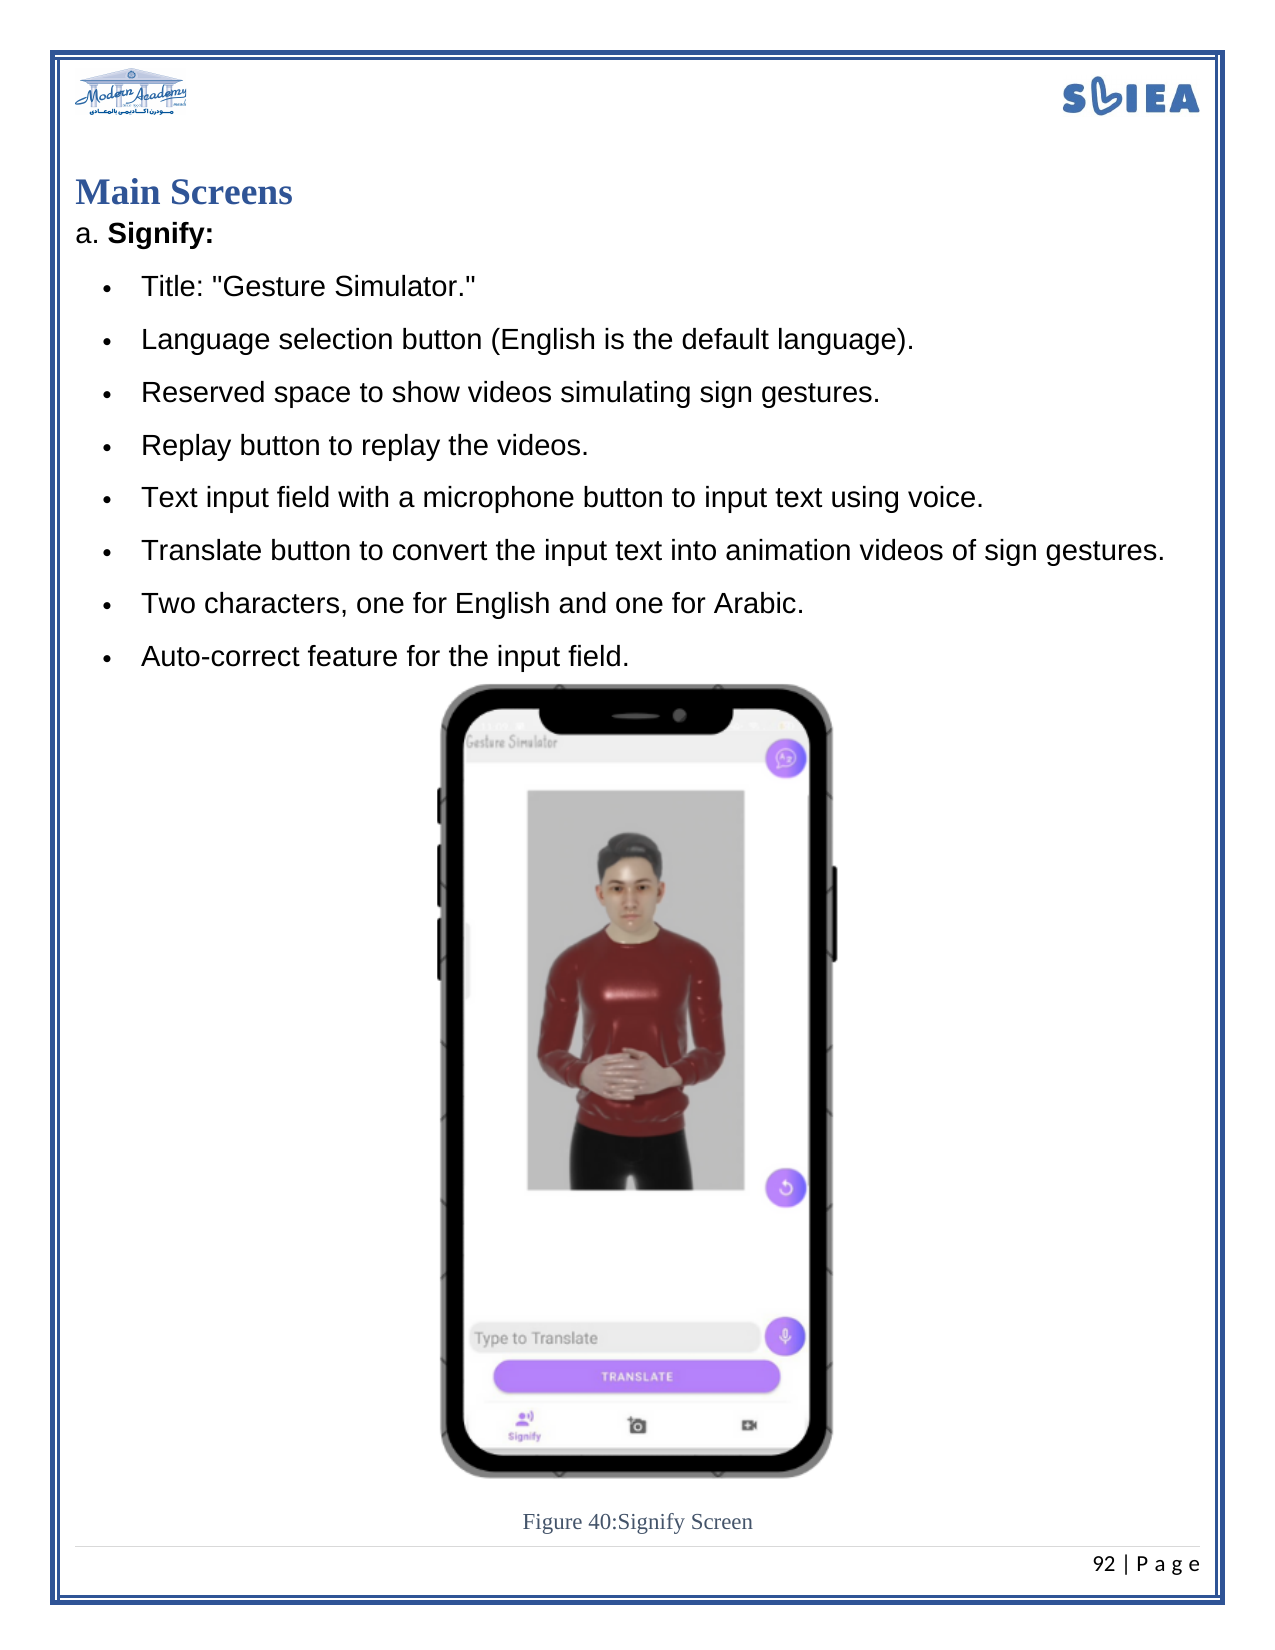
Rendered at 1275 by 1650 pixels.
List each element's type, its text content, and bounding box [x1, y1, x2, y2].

list Replay button to replay the videos. [103, 428, 1200, 461]
list Two characters, one for English and one for Arabic. [103, 586, 1200, 619]
list Auto-correct feature for the input field. [103, 639, 1200, 672]
list Title: "Gesture Simulator." [103, 269, 1200, 303]
picture [1062, 75, 1200, 117]
text a. Signify: [75, 216, 1200, 250]
picture [436, 683, 839, 1483]
picture [75, 68, 187, 115]
list Language selection button (English is the default language). [103, 322, 1200, 356]
list Translate button to convert the input text into animation videos of sign gestures. [103, 533, 1200, 567]
subtitle Main Screens [75, 170, 1200, 213]
list Reserved space to show videos simulating sign gestures. [103, 375, 1200, 408]
list Text input field with a microphone button to input text using voice. [103, 480, 1200, 514]
